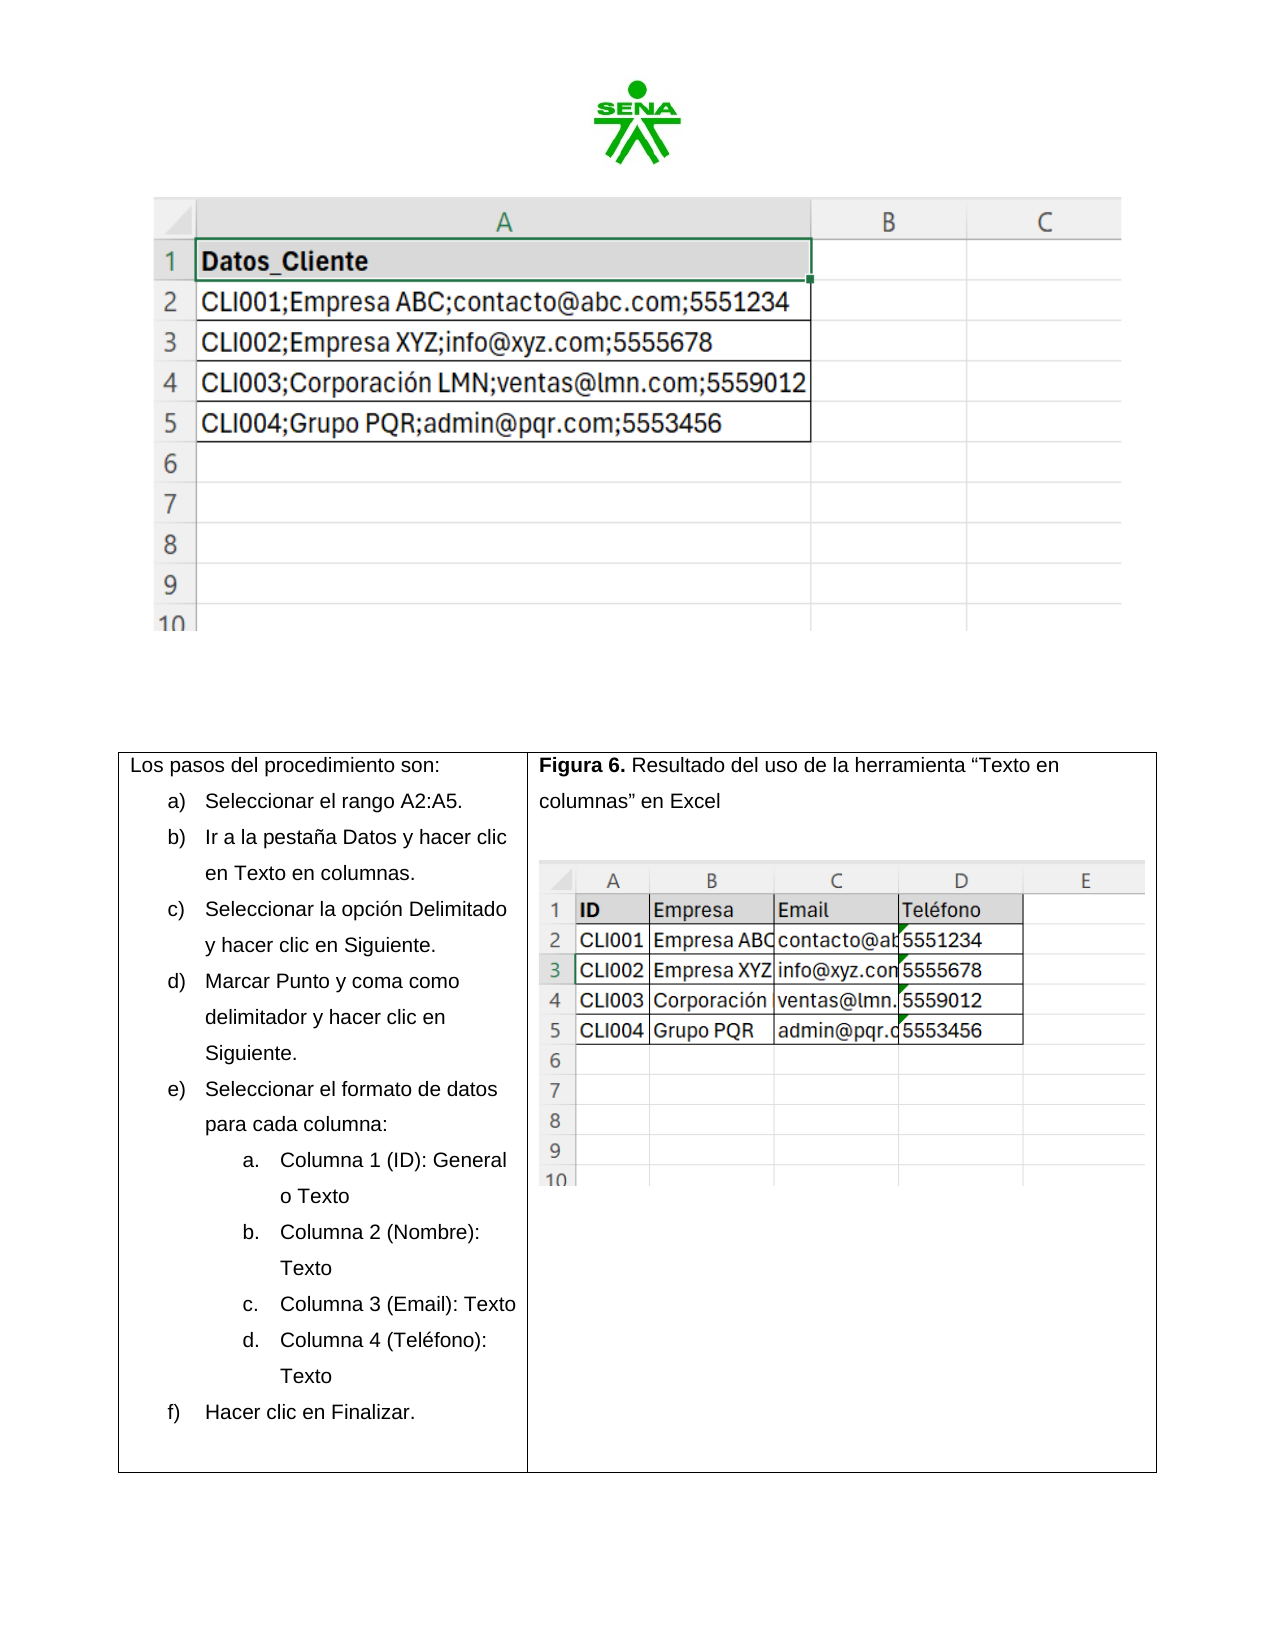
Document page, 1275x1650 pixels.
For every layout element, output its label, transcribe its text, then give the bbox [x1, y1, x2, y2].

picture [538, 860, 1145, 1186]
table_header Los pasos del procedimiento son: Seleccionar el rango A2:A5. Ir a la pestaña Datos y hacer clic en Texto en columnas. Seleccionar la opción Delimitado y hacer clic en Siguiente. Marcar Punto y coma como delimitador y hacer clic en Siguiente. Seleccionar el formato de datos para cada columna: Columna 1 (ID): General o Texto Columna 2 (Nombre): Texto Columna 3 (Email): Texto Columna 4 (Teléfono): Texto Hacer clic en Finalizar. [119, 753, 527, 1472]
table_header Figura 6. Resultado del uso de la herramienta “Texto en columnas” en Excel [528, 753, 1156, 1472]
picture [153, 197, 1122, 631]
picture [588, 75, 687, 172]
